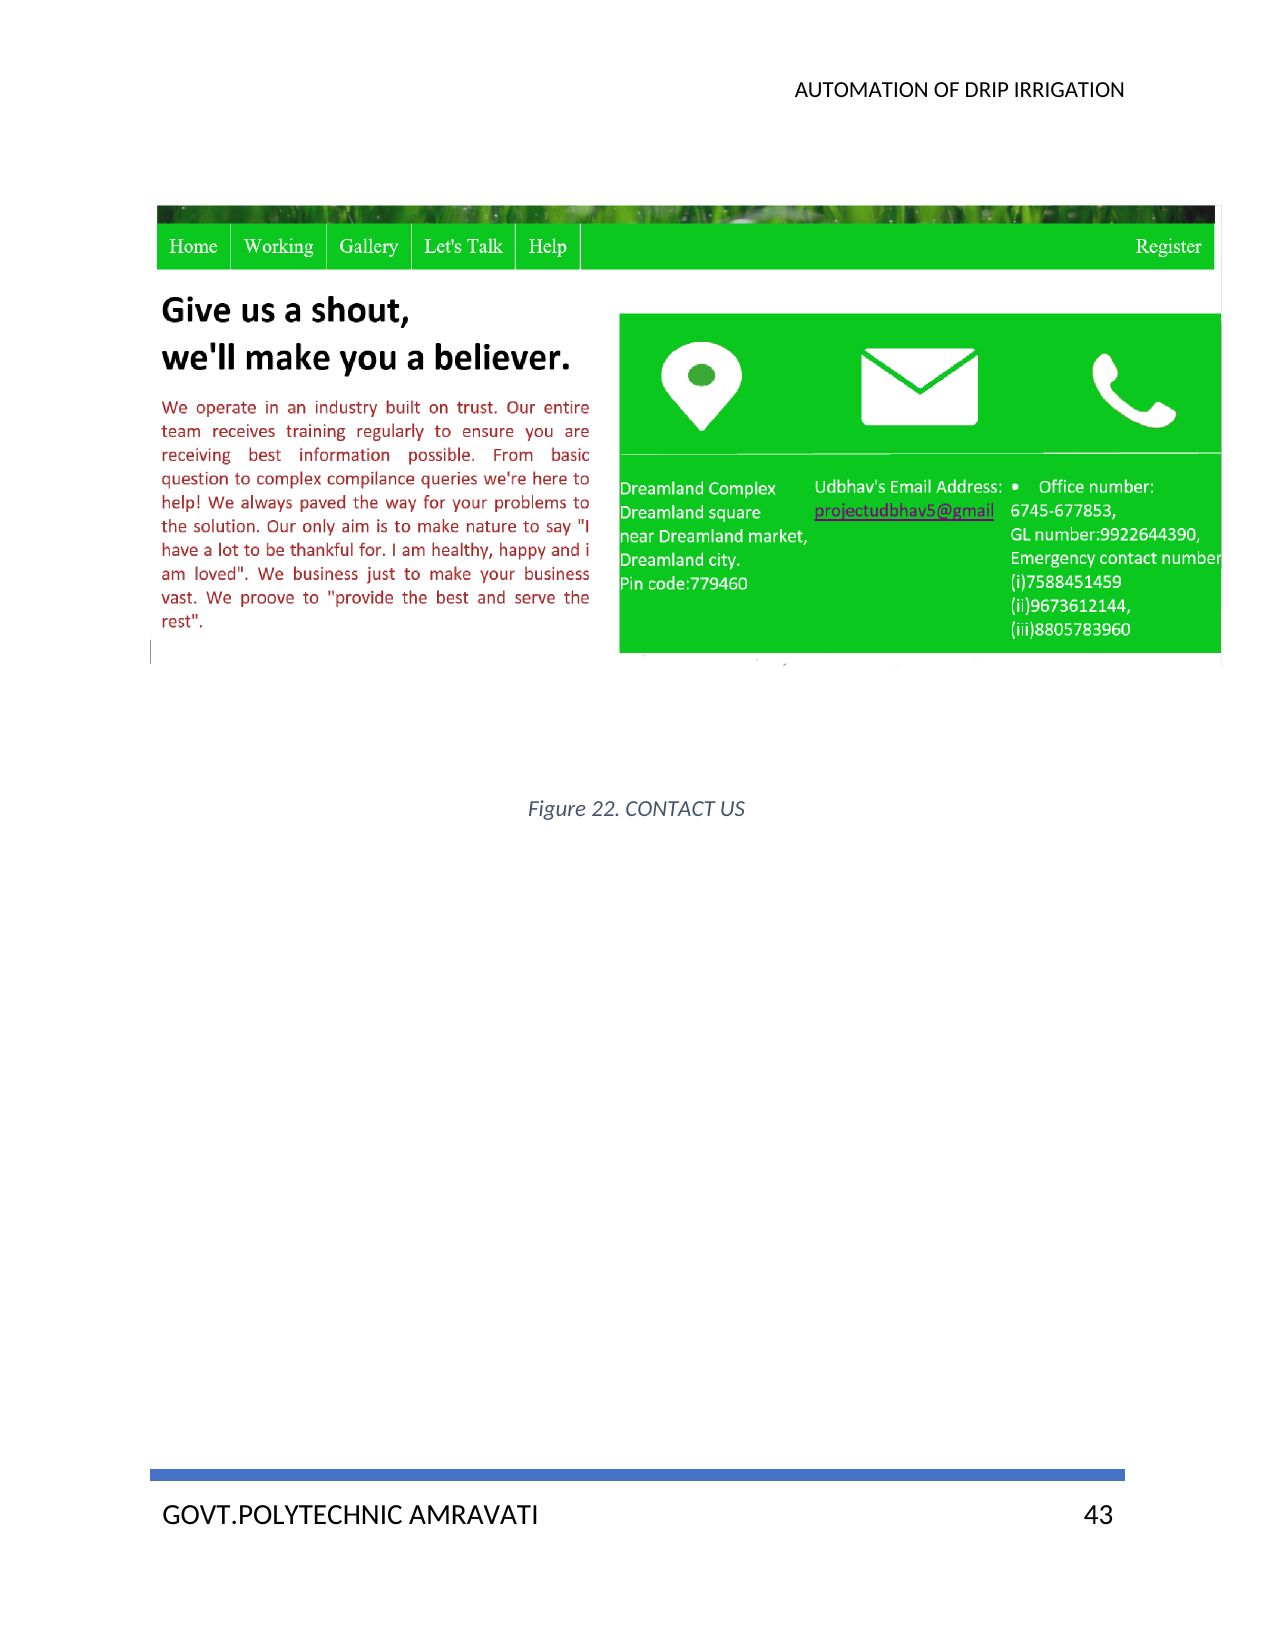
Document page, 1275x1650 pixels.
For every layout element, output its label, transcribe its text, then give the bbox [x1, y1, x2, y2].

picture [150, 150, 1228, 775]
text Figure 22. CONTACT US [150, 794, 1125, 822]
